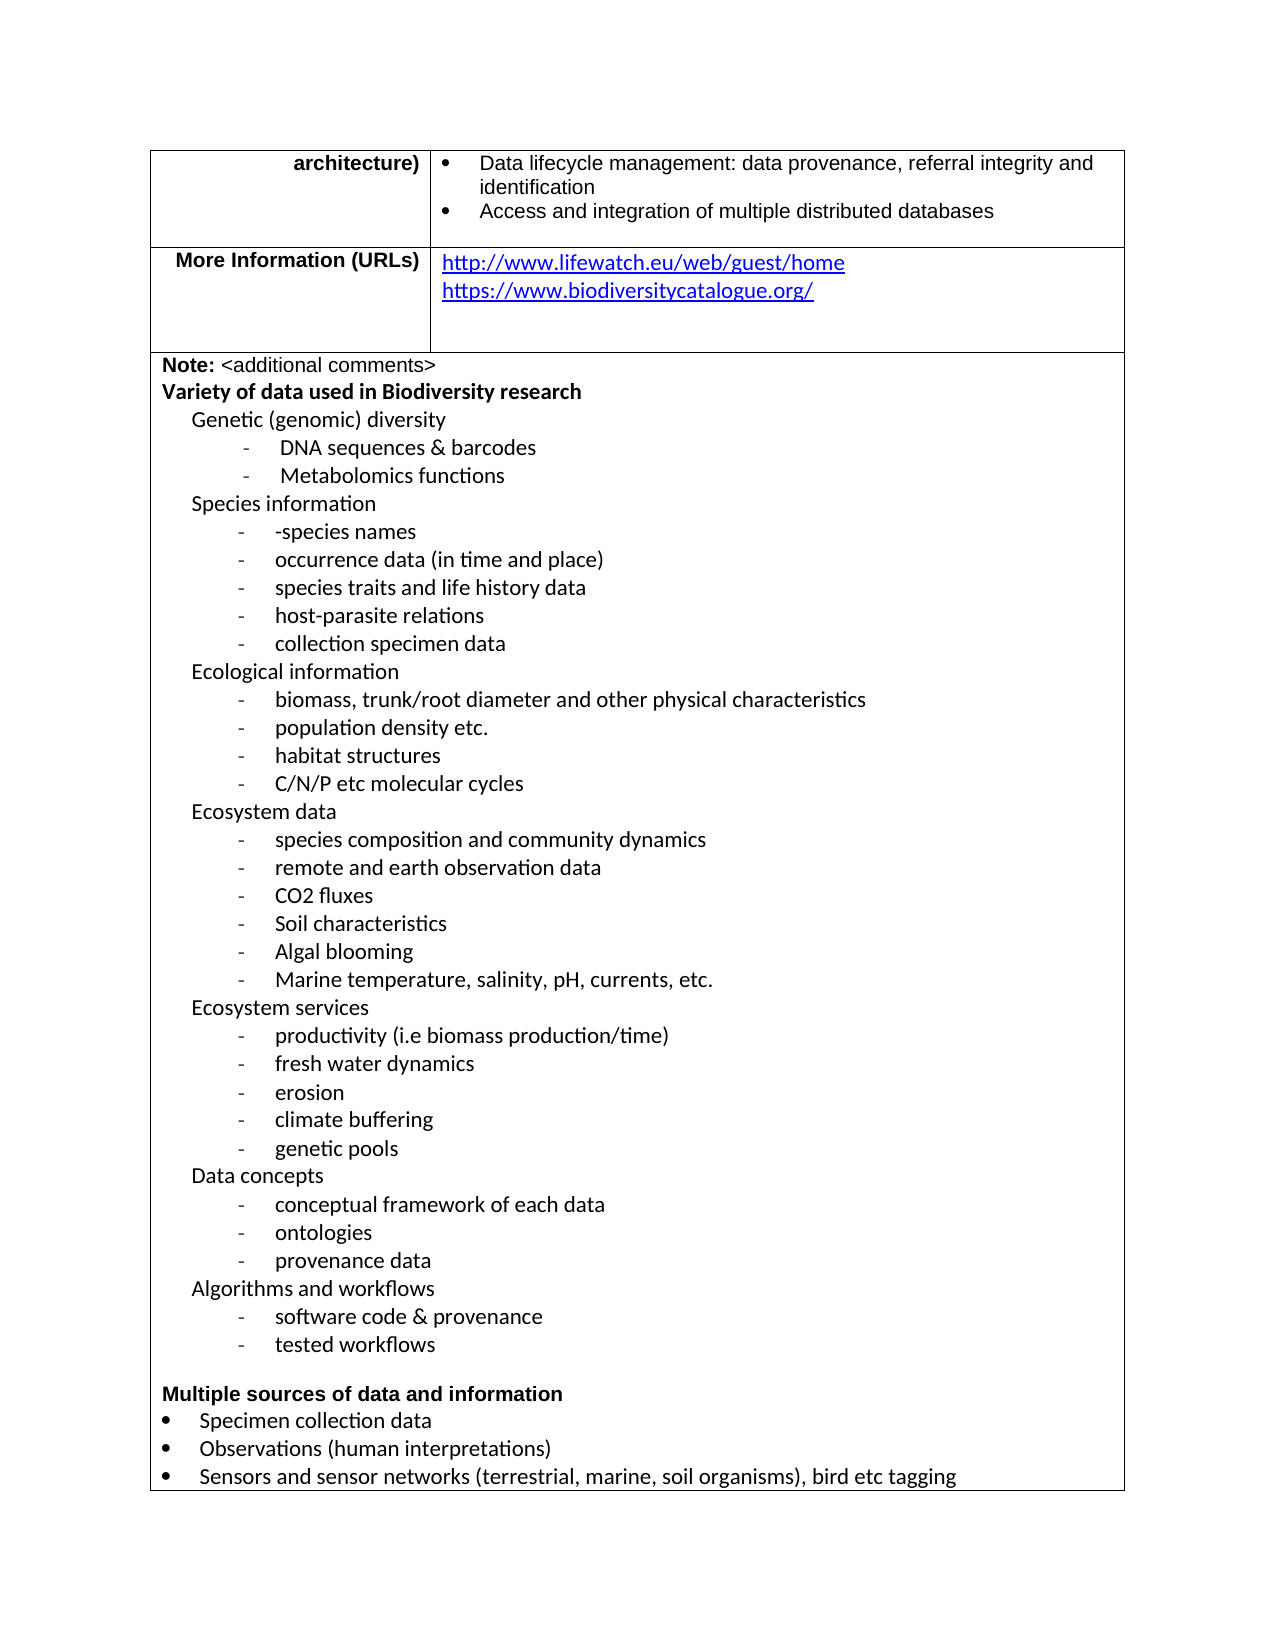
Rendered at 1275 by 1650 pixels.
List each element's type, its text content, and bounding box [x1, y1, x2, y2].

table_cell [151, 353, 1124, 1490]
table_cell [151, 151, 430, 247]
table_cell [431, 151, 1124, 247]
table_cell http://www.lifewatch.eu/web/guest/home https://www.biodiversitycatalogue.org/ [431, 248, 1124, 352]
table_cell More Information (URLs) [151, 248, 430, 352]
